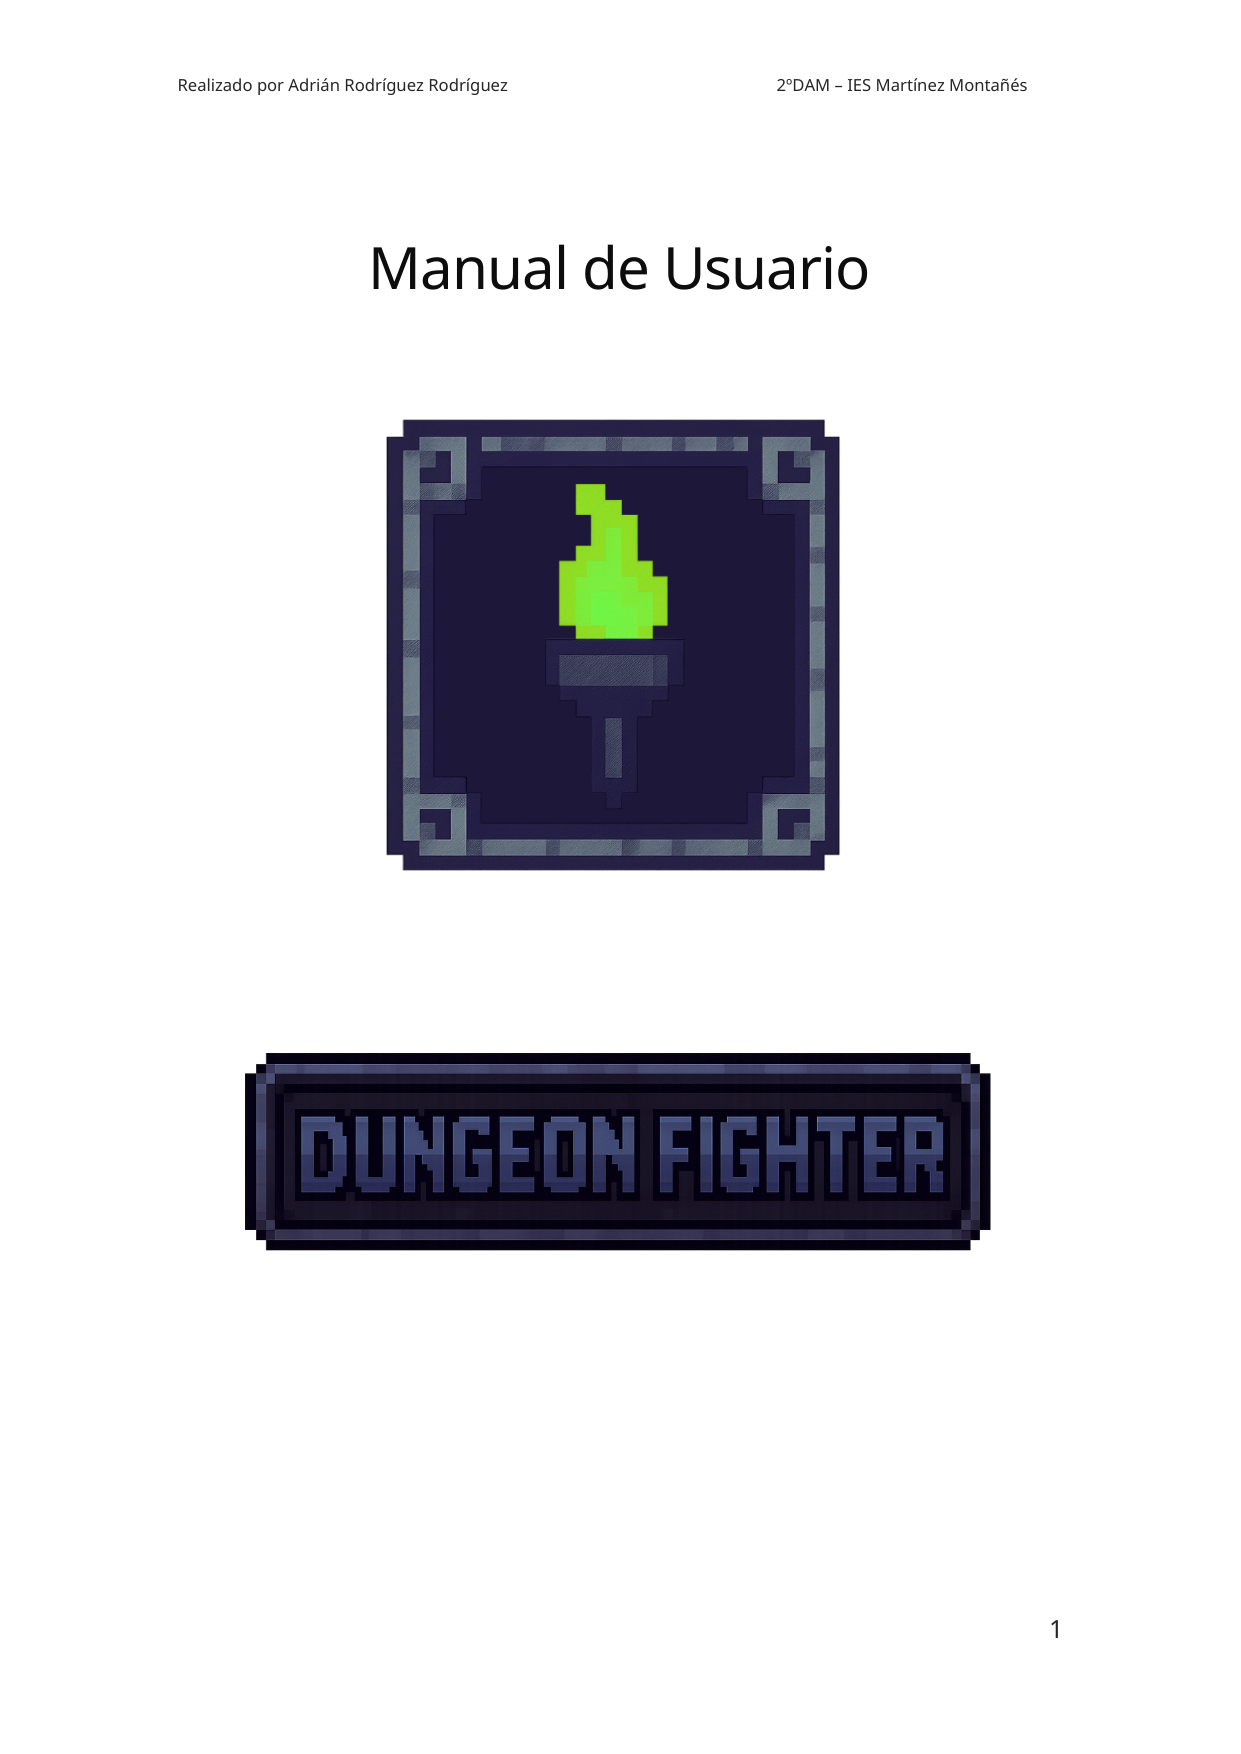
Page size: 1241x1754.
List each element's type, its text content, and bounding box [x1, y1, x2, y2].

picture [174, 358, 1061, 1454]
title Manual de Usuario [177, 227, 1063, 307]
